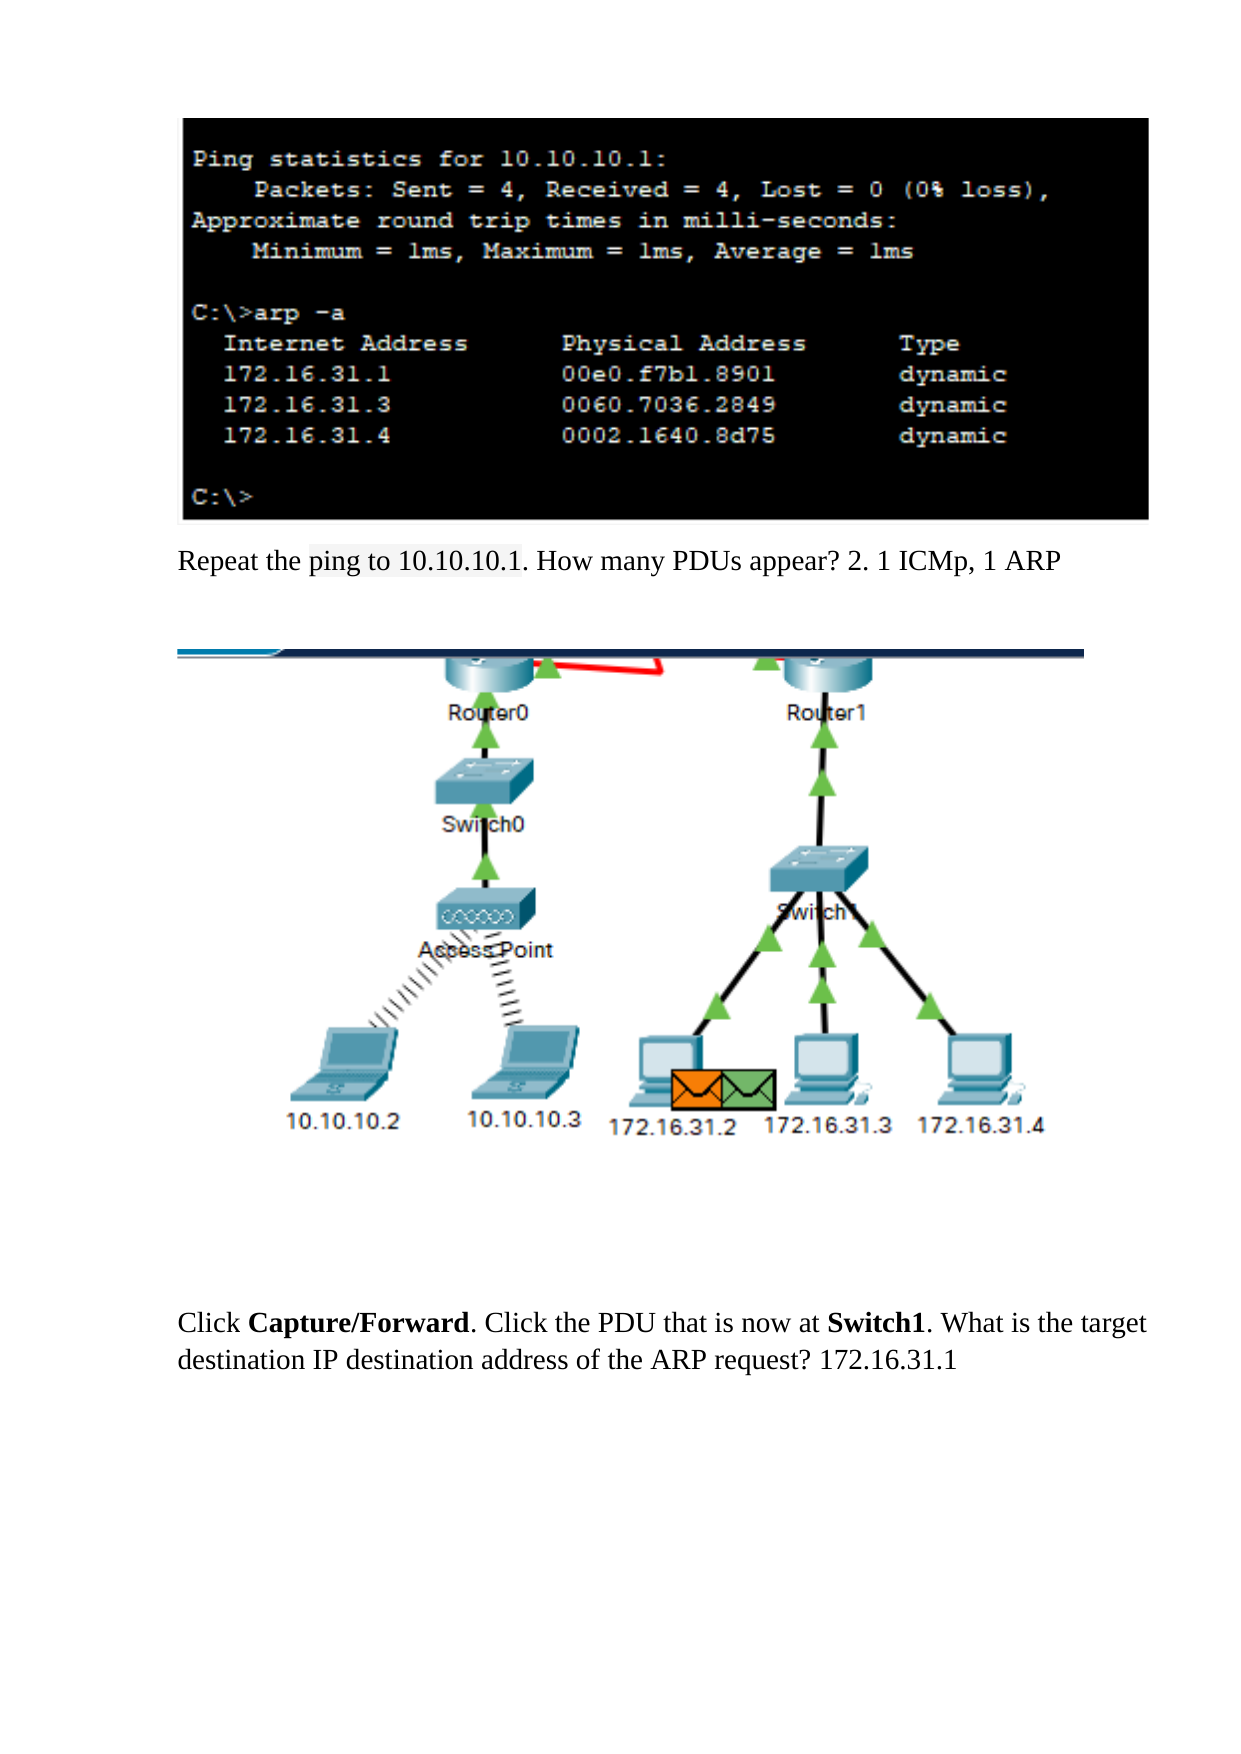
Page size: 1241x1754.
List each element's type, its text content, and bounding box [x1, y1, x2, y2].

picture [177, 118, 1149, 525]
picture [177, 649, 1084, 1287]
text Repeat the ping to 10.10.10.1. How many PDUs appear? 2. 1 ICMp, 1 ARP [177, 543, 1152, 577]
text Click Capture/Forward. Click the PDU that is now at Switch1. What is the target destination IP destination address of the ARP request? 172.16.31.1 [177, 1306, 1152, 1375]
